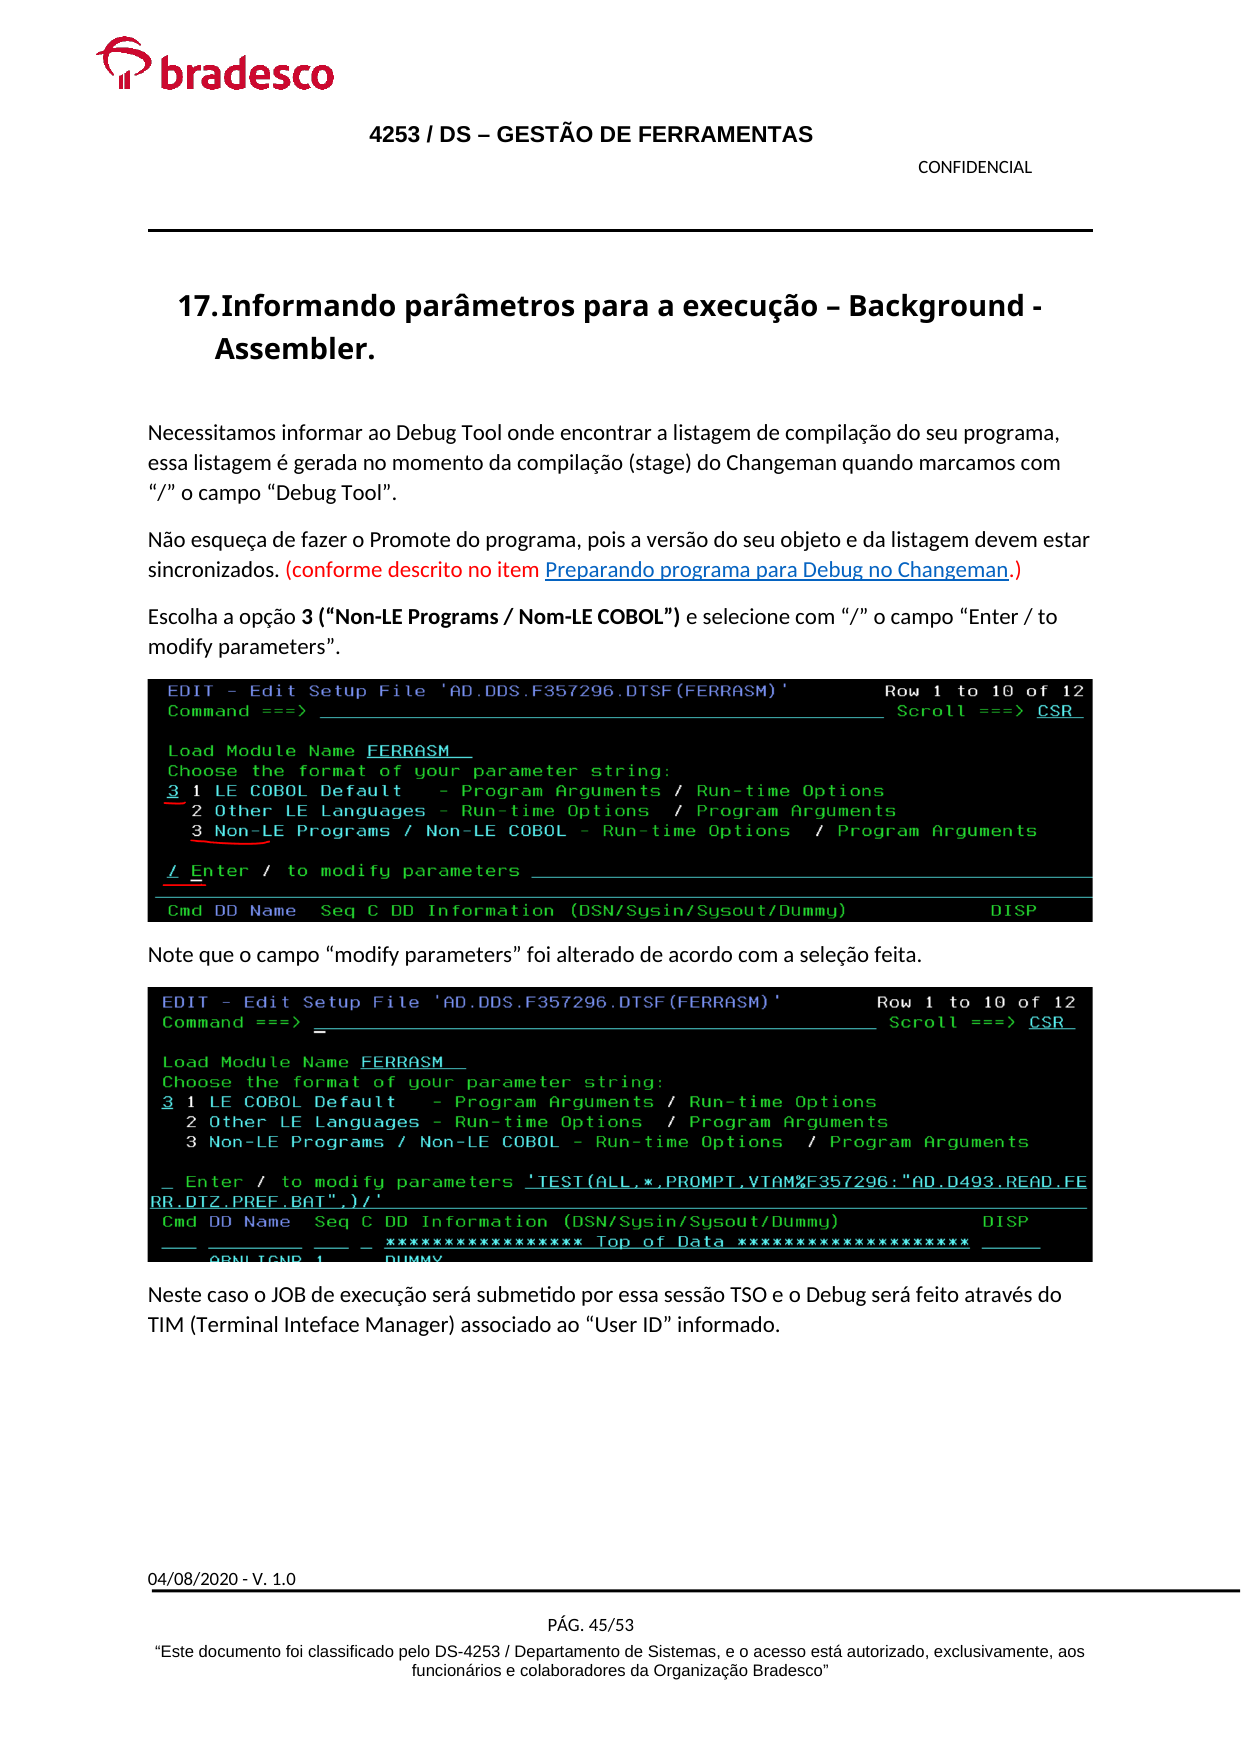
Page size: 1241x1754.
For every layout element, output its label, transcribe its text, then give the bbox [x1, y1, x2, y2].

text Necessitamos informar ao Debug Tool onde encontrar a listagem de compilação do seu programa, essa listagem é gerada no momento da compilação (stage) do Changeman quando marcamos com “/” o campo “Debug Tool”. [148, 418, 1093, 506]
text Não esqueça de fazer o Promote do programa, pois a versão do seu objeto e da listagem devem estar sincronizados. (conforme descrito no item Preparando programa para Debug no Changeman.) [148, 525, 1093, 583]
picture [78, 18, 351, 107]
text Escolha a opção 3 (“Non-LE Programs / Nom-LE COBOL”) e selecione com “/” o campo “Enter / to modify parameters”. [148, 602, 1093, 660]
text Note que o campo “modify parameters” foi alterado de acordo com a seleção feita. [148, 940, 1093, 968]
subtitle Informando parâmetros para a execução – Background - Assembler. [177, 285, 1093, 368]
text Neste caso o JOB de execução será submetido por essa sessão TSO e o Debug será feito através do TIM (Terminal Inteface Manager) associado ao “User ID” informado. [148, 1280, 1093, 1338]
picture [147, 987, 1093, 1262]
picture [147, 679, 1093, 922]
